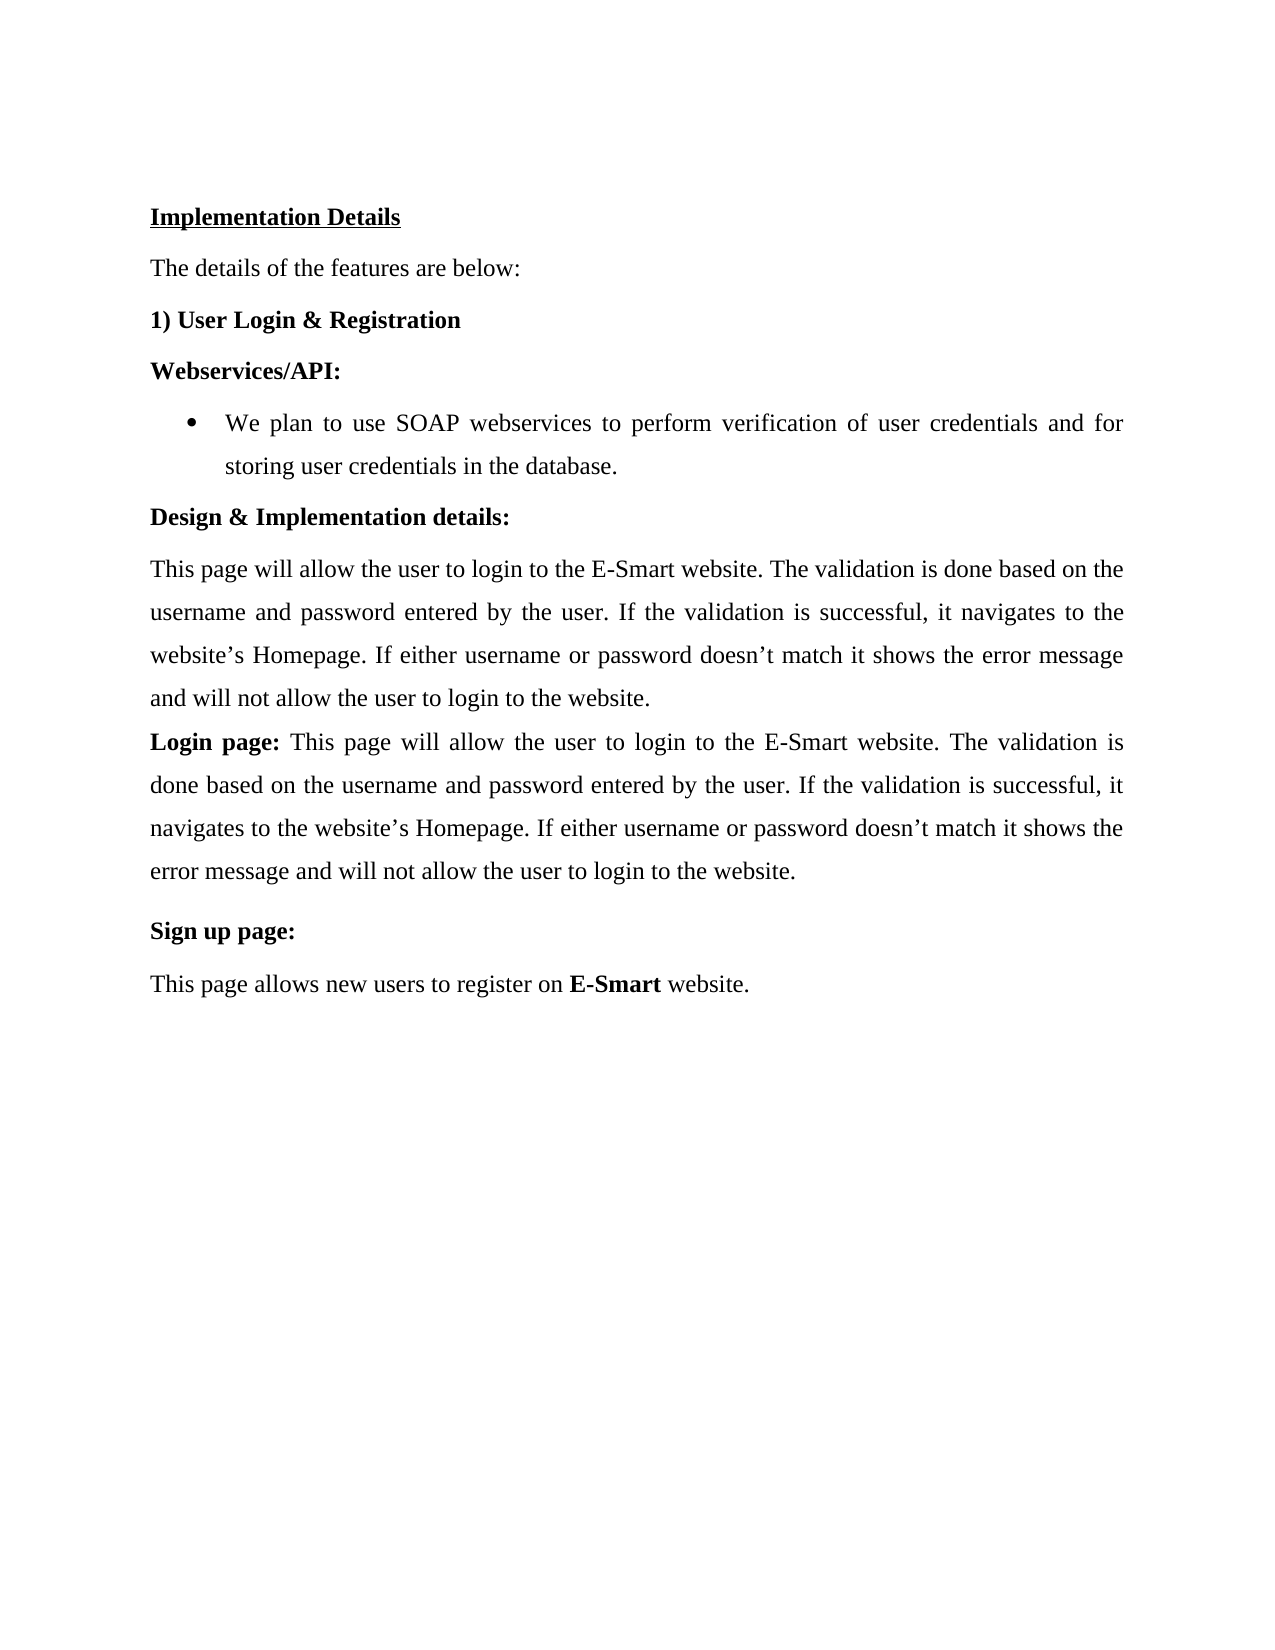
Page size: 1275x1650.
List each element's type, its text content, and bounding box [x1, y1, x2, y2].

text This page will allow the user to login to the E-Smart website. The validation is done based on the username and password entered by the user. If the validation is successful, it navigates to the website’s Homepage. If either username or password doesn’t match it shows the error message and will not allow the user to login to the website. [150, 554, 1125, 712]
text Login page: This page will allow the user to login to the E-Smart website. The validation is done based on the username and password entered by the user. If the validation is successful, it navigates to the website’s Homepage. If either username or password doesn’t match it shows the error message and will not allow the user to login to the website. [150, 727, 1125, 885]
text The details of the features are below: [150, 253, 1125, 282]
text Implementation Details [150, 202, 1125, 230]
list We plan to use SOAP webservices to perform verification of user credentials and for storing user credentials in the database. [187, 408, 1125, 480]
text Sign up page: [150, 916, 1125, 944]
text Webservices/API: [150, 356, 1125, 385]
text 1) User Login & Registration [150, 305, 1125, 333]
text This page allows new users to register on E-Smart website. [150, 969, 1125, 998]
text Design & Implementation details: [150, 502, 1125, 531]
